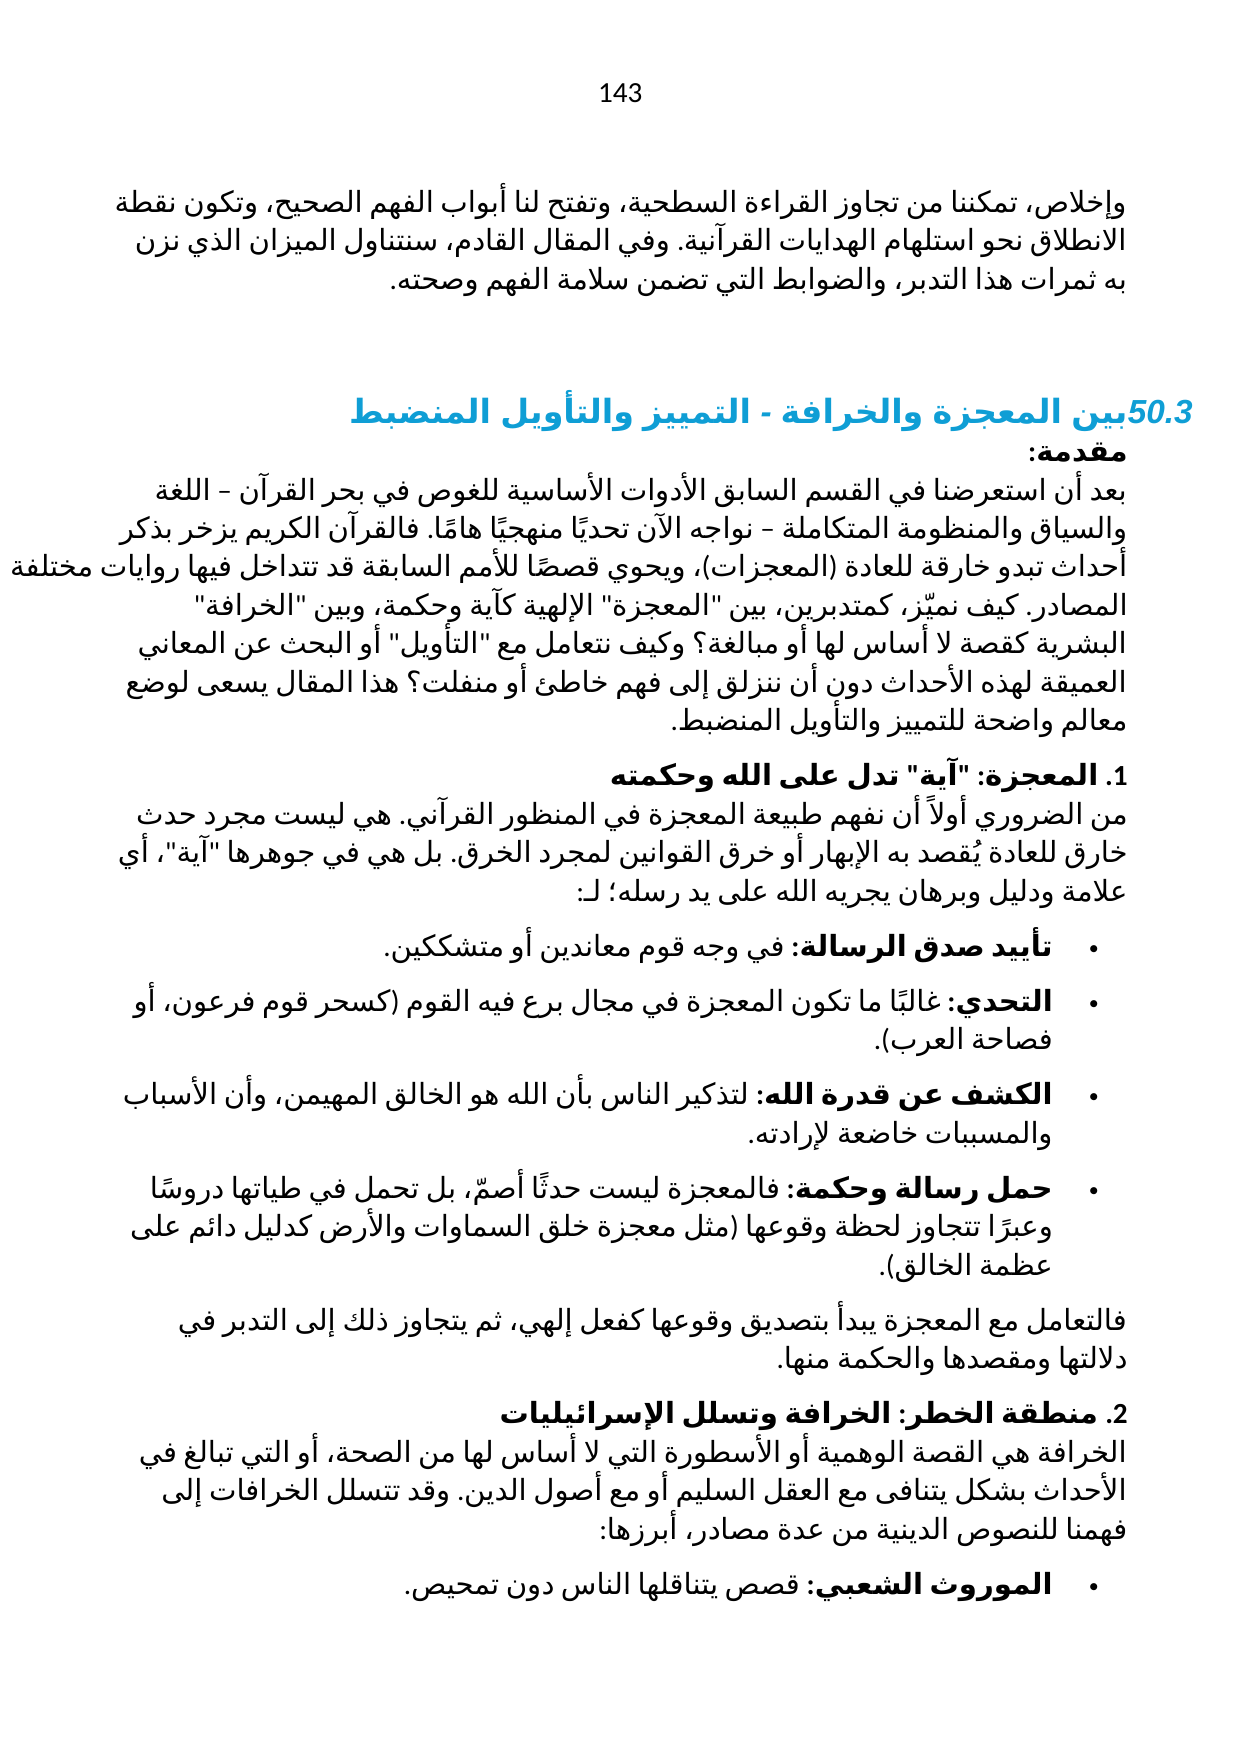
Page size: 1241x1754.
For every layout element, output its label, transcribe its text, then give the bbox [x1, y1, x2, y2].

list حمل رسالة وحكمة: فالمعجزة ليست حدثًا أصمّ، بل تحمل في طياتها دروسًا وعبرًا تتجاوز لحظة وقوعها (مثل معجزة خلق السماوات والأرض كدليل دائم على عظمة الخالق). [112, 1170, 1090, 1282]
text فالتعامل مع المعجزة يبدأ بتصديق وقوعها كفعل إلهي، ثم يتجاوز ذلك إلى التدبر في دلالتها ومقصدها والحكمة منها. [112, 1302, 1128, 1376]
list التحدي: غالبًا ما تكون المعجزة في مجال برع فيه القوم (كسحر قوم فرعون، أو فصاحة العرب). [112, 983, 1090, 1057]
subtitle بين المعجزة والخرافة - التمييز والتأويل المنضبط [112, 392, 1128, 430]
list الكشف عن قدرة الله: لتذكير الناس بأن الله هو الخالق المهيمن، وأن الأسباب والمسببات خاضعة لإرادته. [112, 1076, 1090, 1151]
text 2. منطقة الخطر: الخرافة وتسلل الإسرائيليات الخرافة هي القصة الوهمية أو الأسطورة التي لا أساس لها من الصحة، أو التي تبالغ في الأحداث بشكل يتنافى مع العقل السليم أو مع أصول الدين. وقد تتسلل الخرافات إلى فهمنا للنصوص الدينية من عدة مصادر، أبرزها: [112, 1396, 1128, 1546]
text مقدمة: بعد أن استعرضنا في القسم السابق الأدوات الأساسية للغوص في بحر القرآن – اللغة والسياق والمنظومة المتكاملة – نواجه الآن تحديًا منهجيًا هامًا. فالقرآن الكريم يزخر بذكر أحداث تبدو خارقة للعادة (المعجزات)، ويحوي قصصًا للأمم السابقة قد تتداخل فيها روايات مختلفة المصادر. كيف نميّز، كمتدبرين، بين "المعجزة" الإلهية كآية وحكمة، وبين "الخرافة" البشرية كقصة لا أساس لها أو مبالغة؟ وكيف نتعامل مع "التأويل" أو البحث عن المعاني العميقة لهذه الأحداث دون أن ننزلق إلى فهم خاطئ أو منفلت؟ هذا المقال يسعى لوضع معالم واضحة للتمييز والتأويل المنضبط. [112, 433, 1128, 738]
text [112, 184, 1128, 296]
text 1. المعجزة: "آية" تدل على الله وحكمته من الضروري أولاً أن نفهم طبيعة المعجزة في المنظور القرآني. هي ليست مجرد حدث خارق للعادة يُقصد به الإبهار أو خرق القوانين لمجرد الخرق. بل هي في جوهرها "آية"، أي علامة ودليل وبرهان يجريه الله على يد رسله؛ لـ: [112, 757, 1128, 908]
list الموروث الشعبي: قصص يتناقلها الناس دون تمحيص. [112, 1566, 1090, 1602]
list تأييد صدق الرسالة: في وجه قوم معاندين أو متشككين. [112, 928, 1090, 963]
